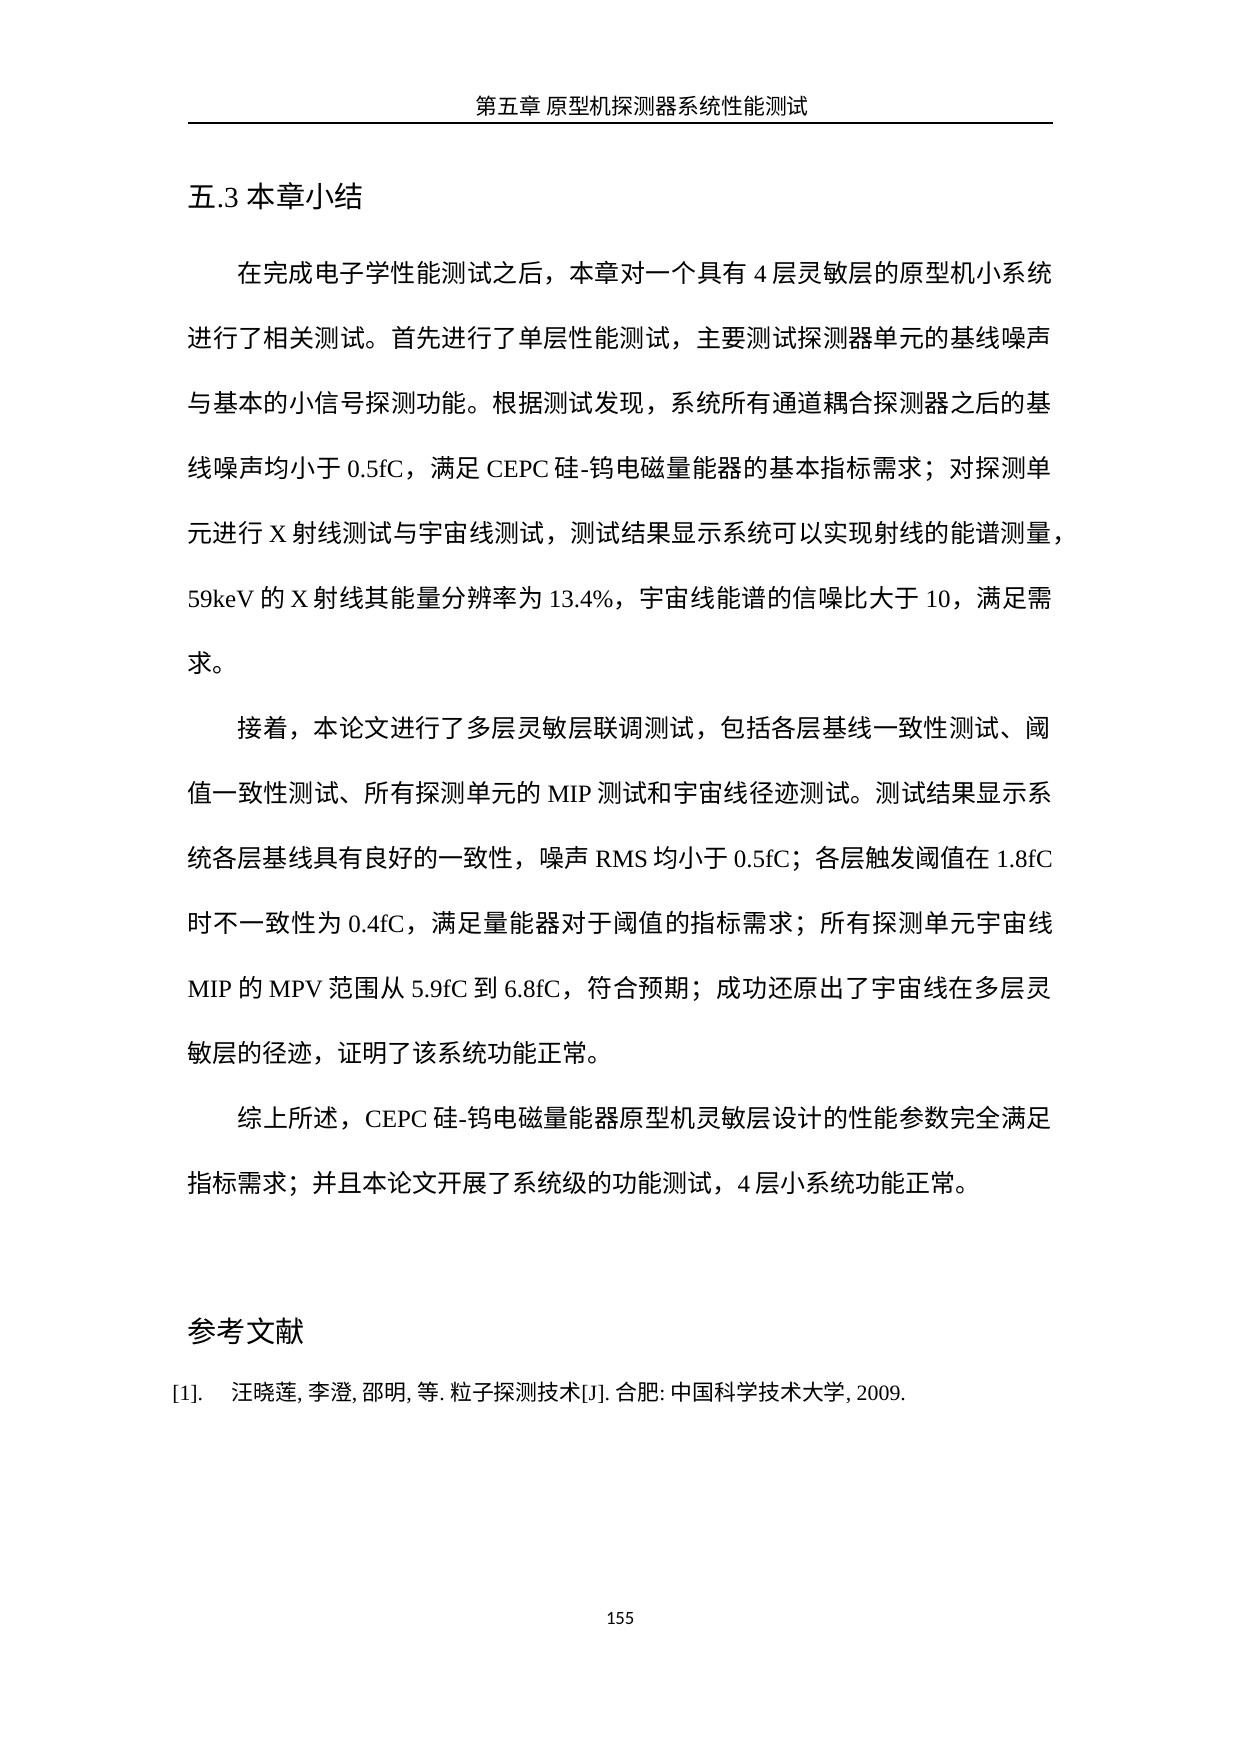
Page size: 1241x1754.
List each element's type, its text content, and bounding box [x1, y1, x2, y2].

text 接着，本论文进行了多层灵敏层联调测试，包括各层基线一致性测试、阈值一致性测试、所有探测单元的MIP测试和宇宙线径迹测试。测试结果显示系统各层基线具有良好的一致性，噪声RMS均小于0.5fC；各层触发阈值在1.8fC时不一致性为0.4fC，满足量能器对于阈值的指标需求；所有探测单元宇宙线MIP的MPV范围从5.9fC到6.8fC，符合预期；成功还原出了宇宙线在多层灵敏层的径迹，证明了该系统功能正常。 [187, 694, 1053, 1084]
text 在完成电子学性能测试之后，本章对一个具有4层灵敏层的原型机小系统进行了相关测试。首先进行了单层性能测试，主要测试探测器单元的基线噪声与基本的小信号探测功能。根据测试发现，系统所有通道耦合探测器之后的基线噪声均小于0.5fC，满足CEPC硅-钨电磁量能器的基本指标需求；对探测单元进行X射线测试与宇宙线测试，测试结果显示系统可以实现射线的能谱测量，59keV的X射线其能量分辨率为13.4%，宇宙线能谱的信噪比大于10，满足需求。 [187, 239, 1053, 694]
subtitle 参考文献 [187, 1297, 1053, 1362]
subtitle 本章小结 [187, 162, 1053, 227]
text 综上所述，CEPC硅-钨电磁量能器原型机灵敏层设计的性能参数完全满足指标需求；并且本论文开展了系统级的功能测试，4层小系统功能正常。 [187, 1084, 1053, 1214]
list 汪晓莲, 李澄, 邵明, 等. 粒子探测技术[J]. 合肥: 中国科学技术大学, 2009. [187, 1374, 1053, 1407]
